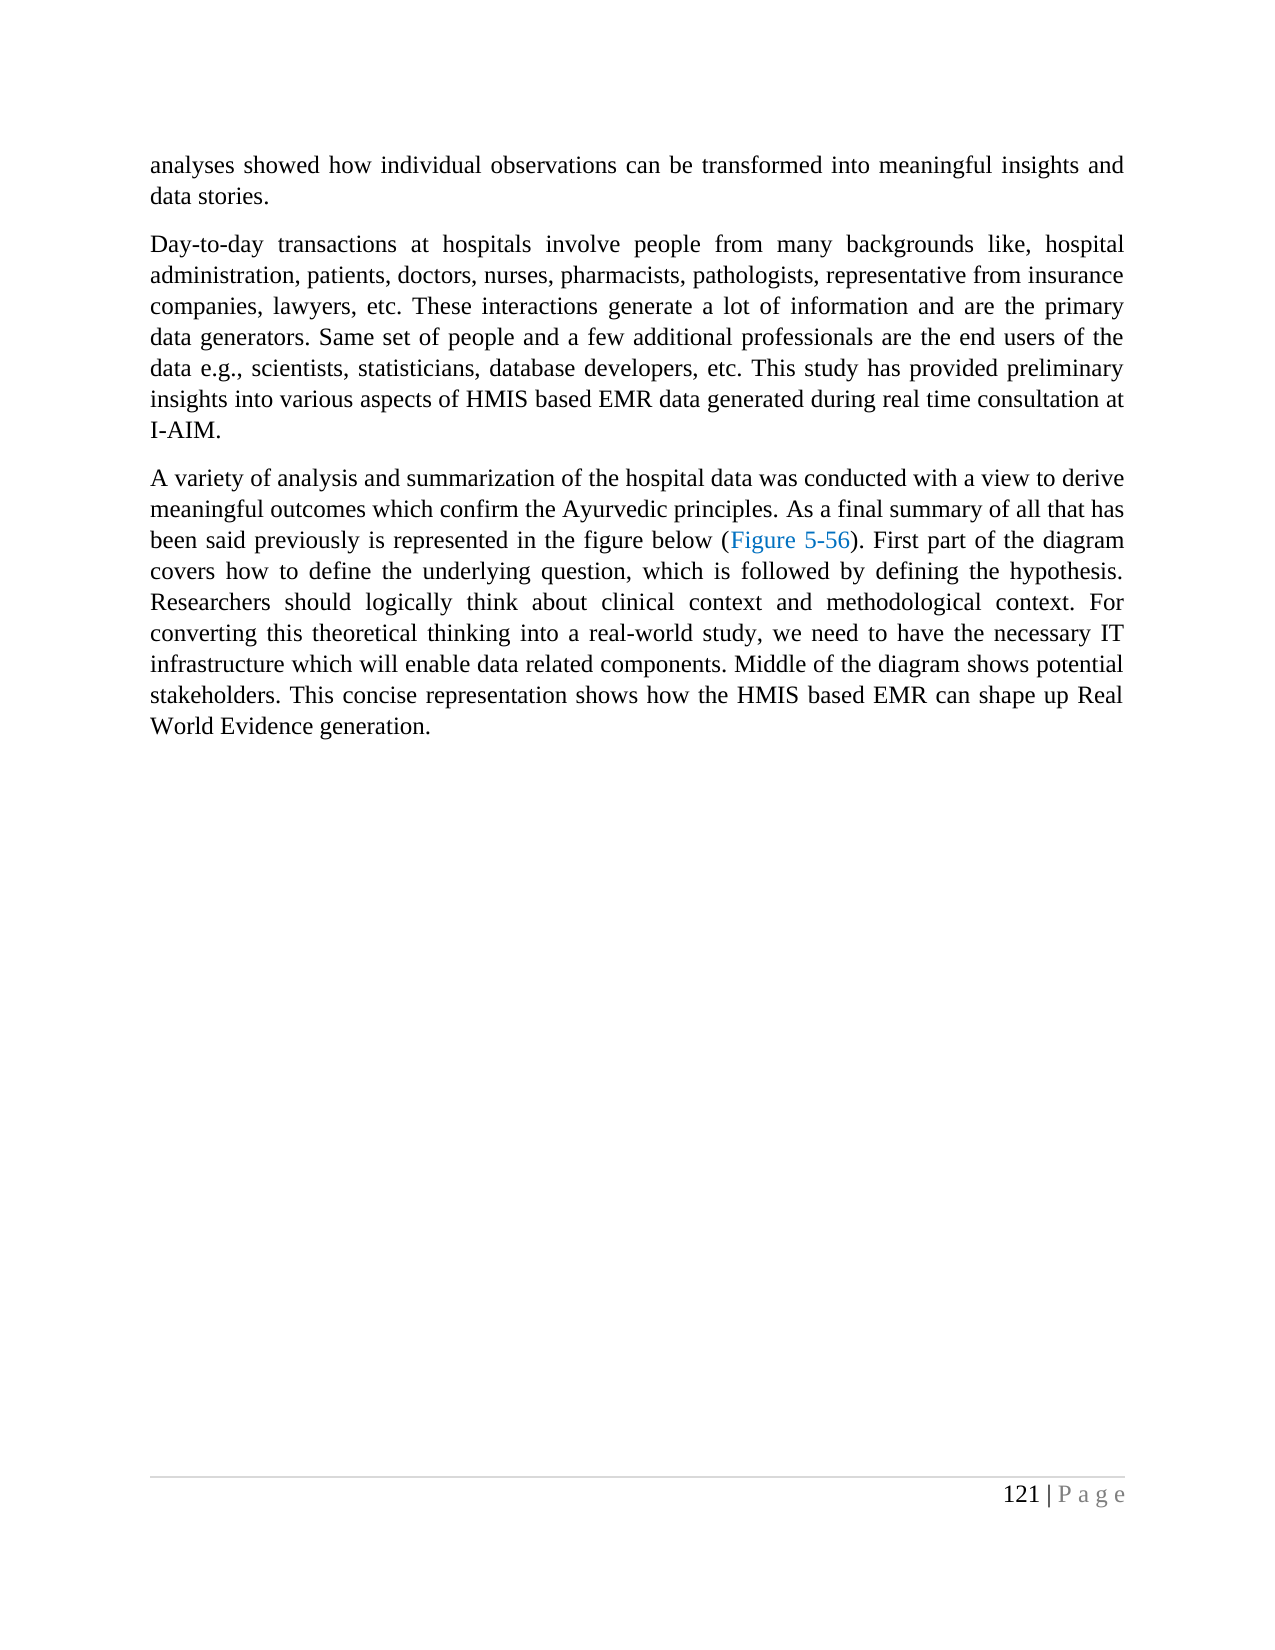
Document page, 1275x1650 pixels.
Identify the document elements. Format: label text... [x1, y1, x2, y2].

text Day-to-day transactions at hospitals involve people from many backgrounds like, hospital administration, patients, doctors, nurses, pharmacists, pathologists, representative from insurance companies, lawyers, etc. These interactions generate a lot of information and are the primary data generators. Same set of people and a few additional professionals are the end users of the data e.g., scientists, statisticians, database developers, etc. This study has provided preliminary insights into various aspects of HMIS based EMR data generated during real time consultation at I-AIM. [150, 229, 1125, 444]
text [150, 150, 1125, 210]
